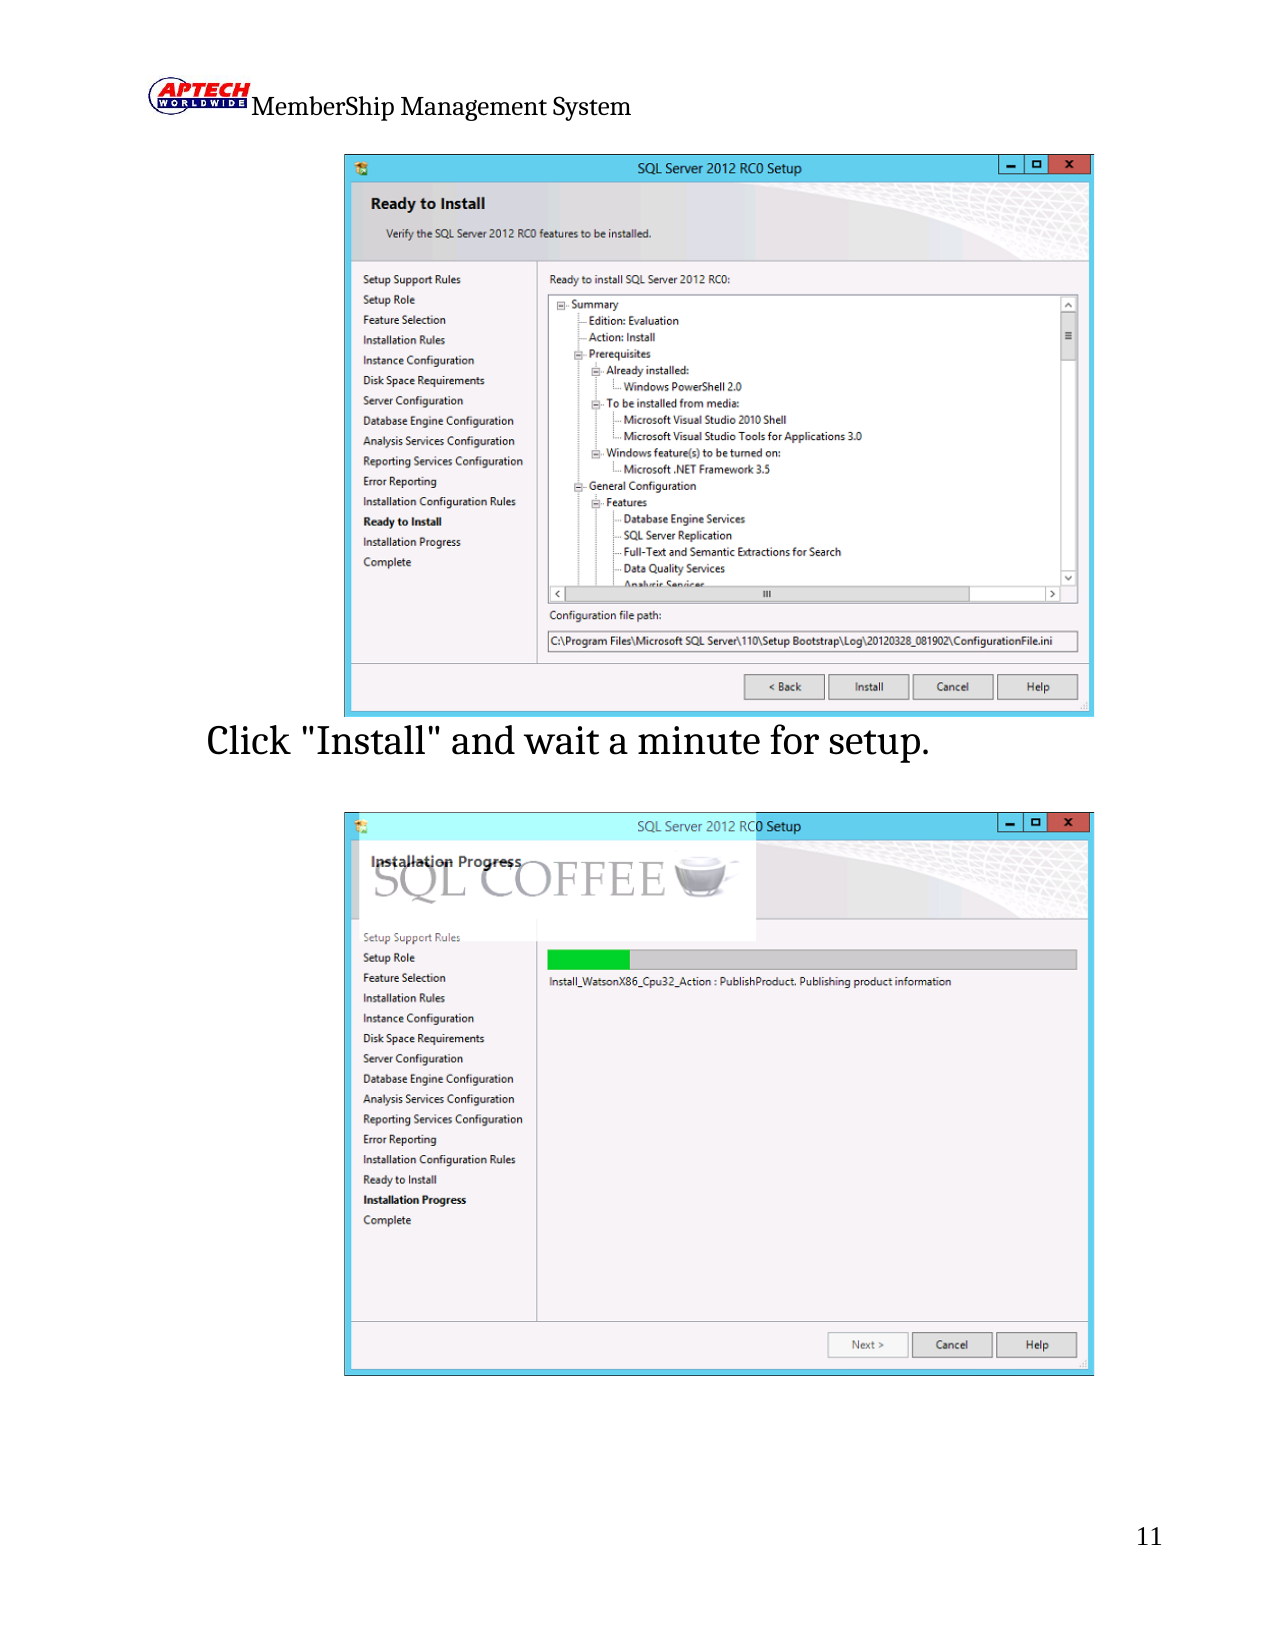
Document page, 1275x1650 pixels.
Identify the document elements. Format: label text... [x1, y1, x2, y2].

list Click "Install" and wait a minute for setup. [207, 717, 1162, 764]
picture [344, 154, 1095, 717]
picture [147, 75, 251, 116]
picture [344, 812, 1095, 1376]
